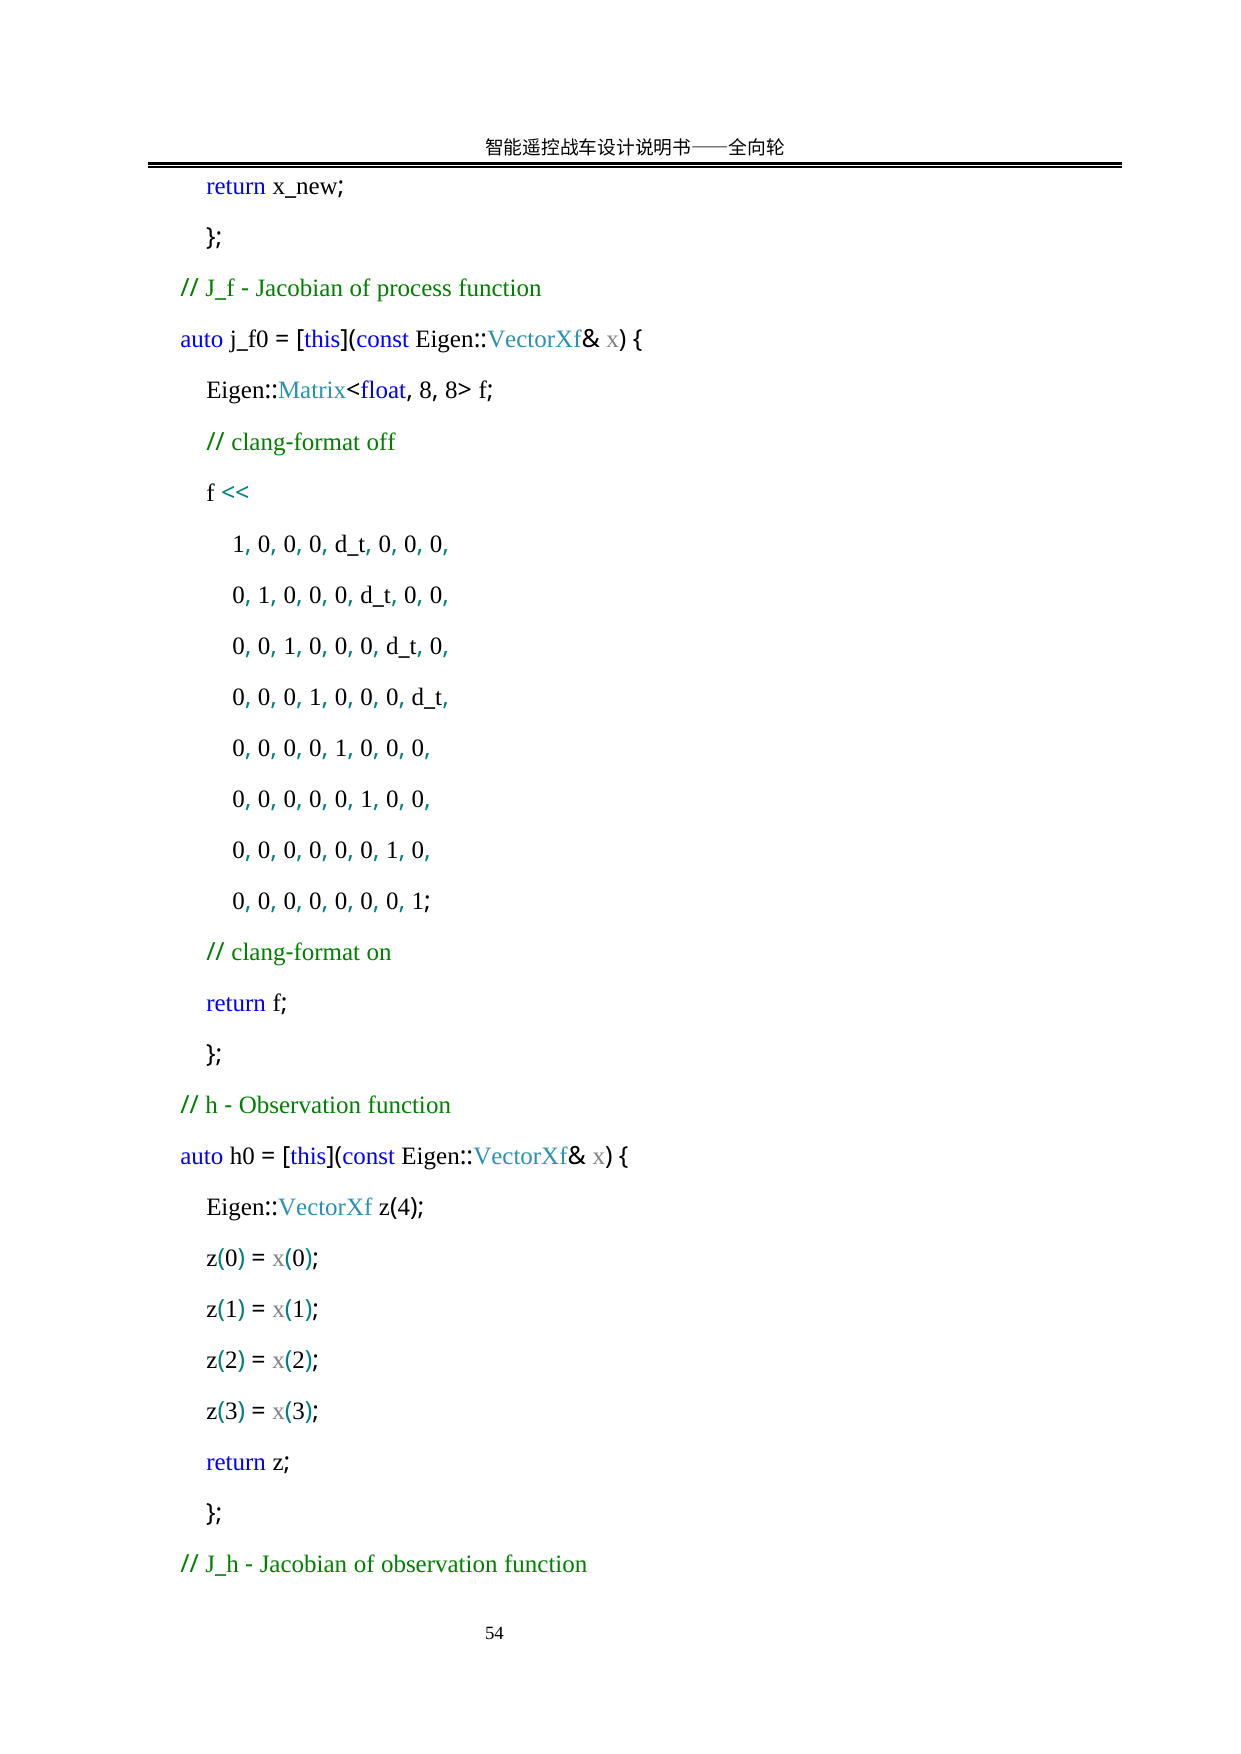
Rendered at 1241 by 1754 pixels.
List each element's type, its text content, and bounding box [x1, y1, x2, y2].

text 1, 0, 0, 0, d_t, 0, 0, 0, [148, 525, 1122, 559]
text }; [148, 1495, 1122, 1529]
text 0, 0, 0, 0, 0, 0, 1, 0, [148, 831, 1122, 866]
text z(3) = x(3); [148, 1393, 1122, 1427]
text 0, 1, 0, 0, 0, d_t, 0, 0, [148, 576, 1122, 610]
text 0, 0, 1, 0, 0, 0, d_t, 0, [148, 627, 1122, 661]
text // clang-format off [148, 423, 1122, 457]
text return z; [148, 1444, 1122, 1478]
text z(2) = x(2); [148, 1342, 1122, 1376]
text auto j_f0 = [this](const Eigen::VectorXf& x) { [148, 321, 1122, 355]
text z(0) = x(0); [148, 1240, 1122, 1274]
text 0, 0, 0, 1, 0, 0, 0, d_t, [148, 678, 1122, 712]
text Eigen::Matrix<float, 8, 8> f; [148, 372, 1122, 406]
text // J_h - Jacobian of observation function [148, 1546, 1122, 1580]
text auto h0 = [this](const Eigen::VectorXf& x) { [148, 1138, 1122, 1172]
text z(1) = x(1); [148, 1291, 1122, 1325]
text f << [148, 474, 1122, 508]
text Eigen::VectorXf z(4); [148, 1189, 1122, 1223]
text // J_f - Jacobian of process function [148, 270, 1122, 304]
text // clang-format on [148, 933, 1122, 968]
text 0, 0, 0, 0, 0, 0, 0, 1; [148, 882, 1122, 917]
text return x_new; [148, 168, 1122, 202]
text // h - Observation function [148, 1087, 1122, 1121]
text 0, 0, 0, 0, 0, 1, 0, 0, [148, 780, 1122, 814]
text 0, 0, 0, 0, 1, 0, 0, 0, [148, 729, 1122, 763]
text return f; [148, 984, 1122, 1019]
text }; [148, 1036, 1122, 1070]
text }; [148, 219, 1122, 253]
